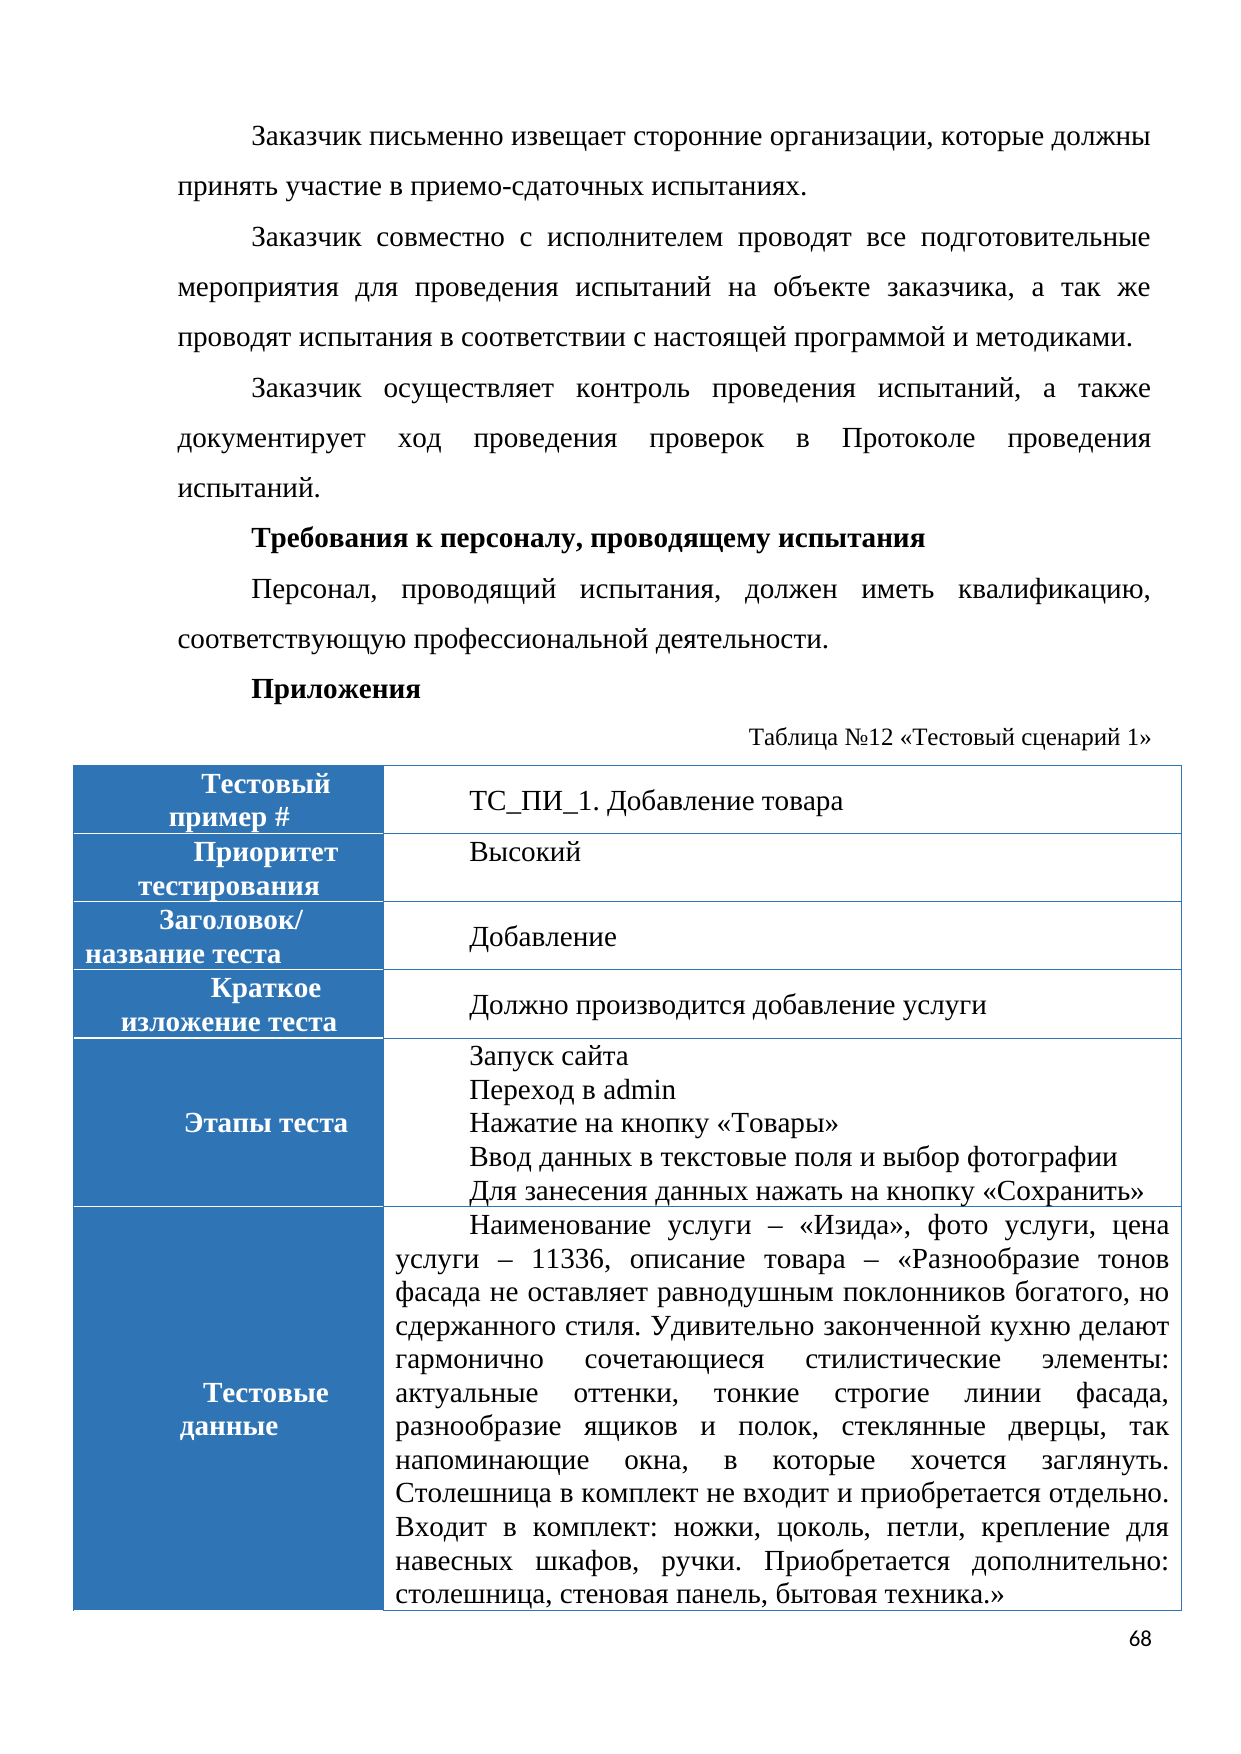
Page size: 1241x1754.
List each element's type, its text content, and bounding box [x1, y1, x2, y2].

table_cell Добавление [384, 902, 1181, 969]
text Требования к персоналу, проводящему испытания [177, 521, 1152, 554]
text Персонал, проводящий испытания, должен иметь квалификацию, соответствующую профессиональной деятельности. [177, 571, 1152, 655]
table_cell Наименование услуги – «Изида», фото услуги, цена услуги – 11336, описание товара – «Разнообразие тонов фасада не оставляет равнодушным поклонников богатого, но сдержанного стиля. Удивительно законченной кухню делают гармонично сочетающиеся стилистические элементы: актуальные оттенки, тонкие строгие линии фасада, разнообразие ящиков и полок, стеклянные дверцы, так напоминающие окна, в которые хочется заглянуть. Столешница в комплект не входит и приобретается отдельно. Входит в комплект: ножки, цоколь, петли, крепление для навесных шкафов, ручки. Приобретается дополнительно: столешница, стеновая панель, бытовая техника.» [384, 1207, 1181, 1610]
table_cell Приоритет тестирования [74, 834, 383, 901]
table_cell Должно производится добавление услуги [384, 970, 1181, 1037]
text Заказчик письменно извещает сторонние организации, которые должны принять участие в приемо-сдаточных испытаниях. [177, 118, 1152, 202]
table_cell Запуск сайта Переход в admin Нажатие на кнопку «Товары» Ввод данных в текстовые поля и выбор фотографии Для занесения данных нажать на кнопку «Сохранить» [384, 1039, 1181, 1206]
table_cell Высокий [384, 834, 1181, 901]
table_cell Заголовок/название теста [74, 902, 383, 969]
table_cell Краткое изложение теста [74, 970, 383, 1037]
table_cell Тестовые данные [74, 1207, 383, 1610]
text Приложения [177, 672, 1152, 705]
text Таблица №12 «Тестовый сценарий 1» [177, 722, 1152, 751]
table_header Тестовый пример # [74, 766, 383, 833]
text Заказчик осуществляет контроль проведения испытаний, а также документирует ход проведения проверок в Протоколе проведения испытаний. [177, 370, 1152, 504]
table_cell Этапы теста [74, 1039, 383, 1206]
table_header ТС_ПИ_1. Добавление товара [384, 766, 1181, 833]
text Заказчик совместно с исполнителем проводят все подготовительные мероприятия для проведения испытаний на объекте заказчика, а так же проводят испытания в соответствии с настоящей программой и методиками. [177, 219, 1152, 353]
